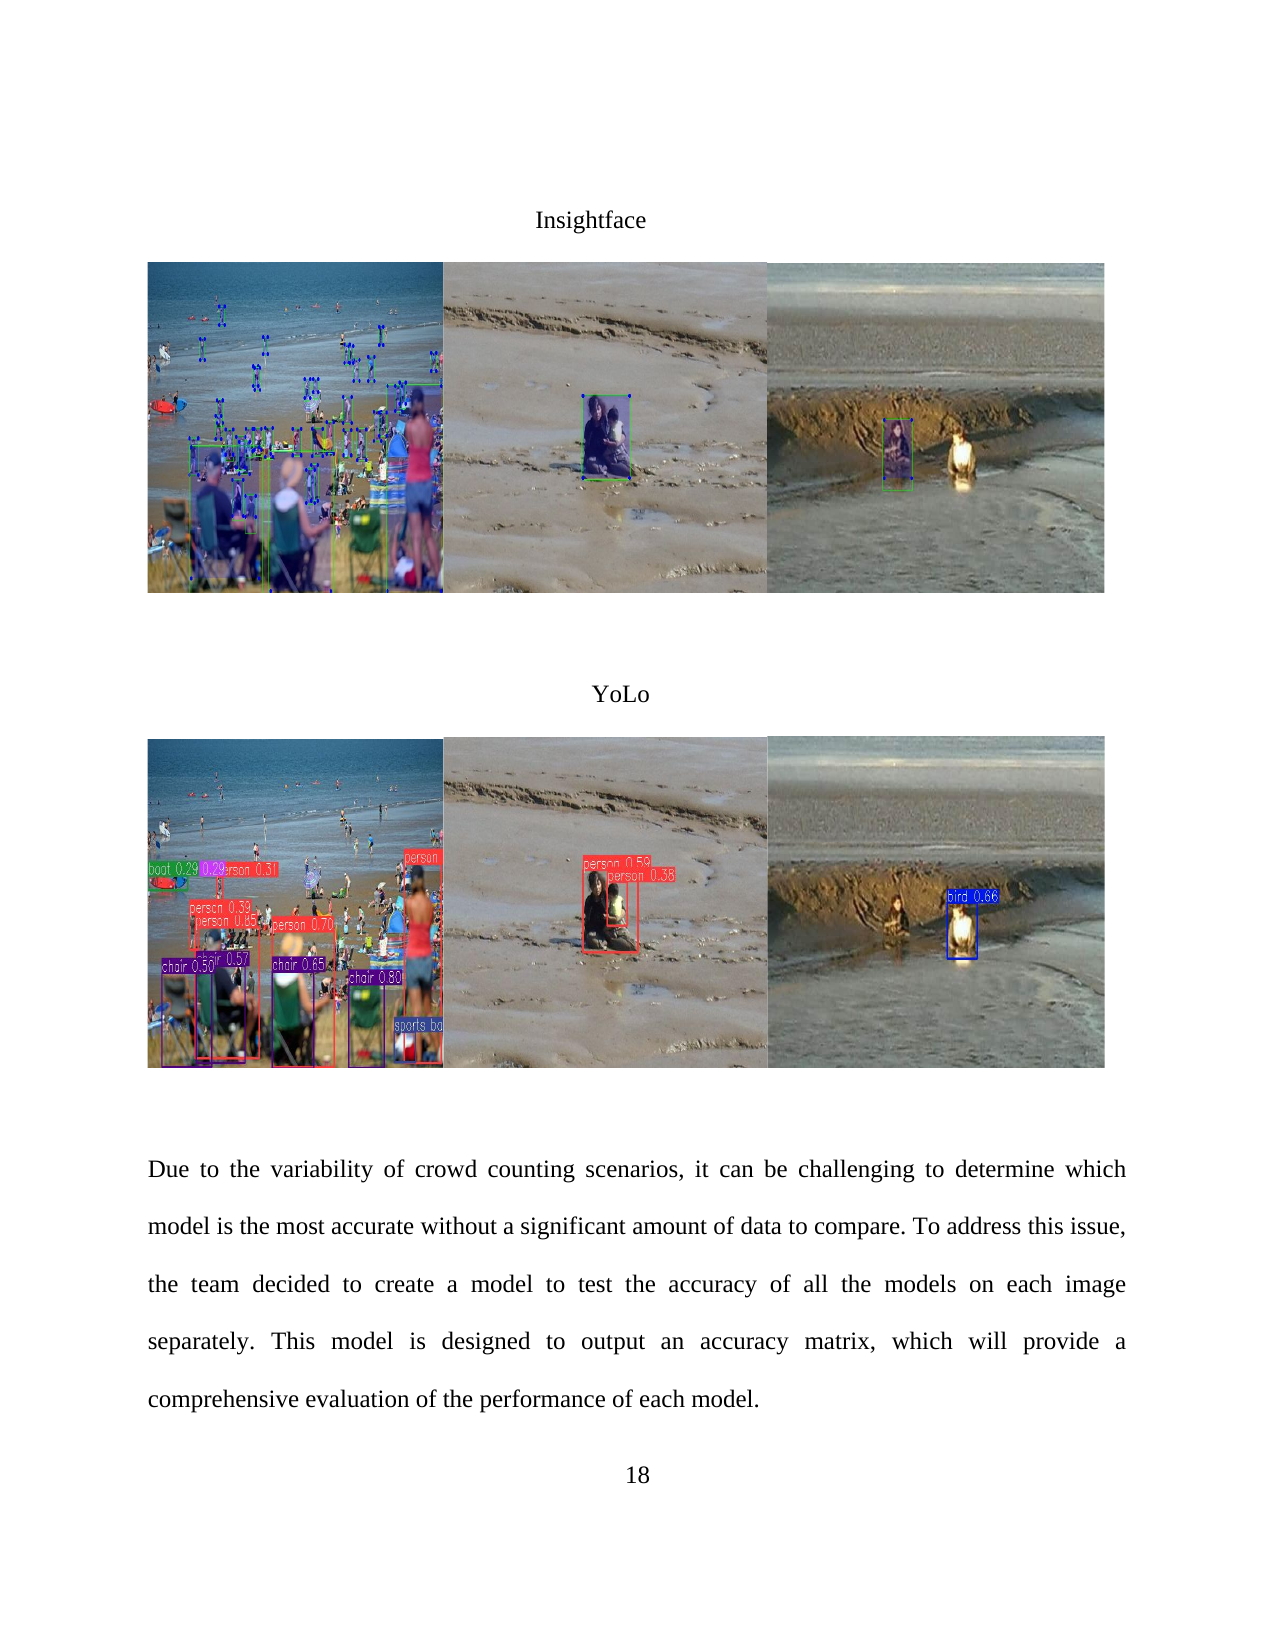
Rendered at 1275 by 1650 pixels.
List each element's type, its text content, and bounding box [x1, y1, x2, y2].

text Insightface [148, 205, 1127, 234]
text Due to the variability of crowd counting scenarios, it can be challenging to determine which model is the most accurate without a significant amount of data to compare. To address this issue, the team decided to create a model to test the accuracy of all the models on each image separately. This model is designed to output an accuracy matrix, which will provide a comprehensive evaluation of the performance of each model. [148, 1154, 1127, 1412]
picture [147, 736, 1105, 1068]
text YoLo [148, 679, 1127, 708]
picture [147, 262, 1105, 593]
